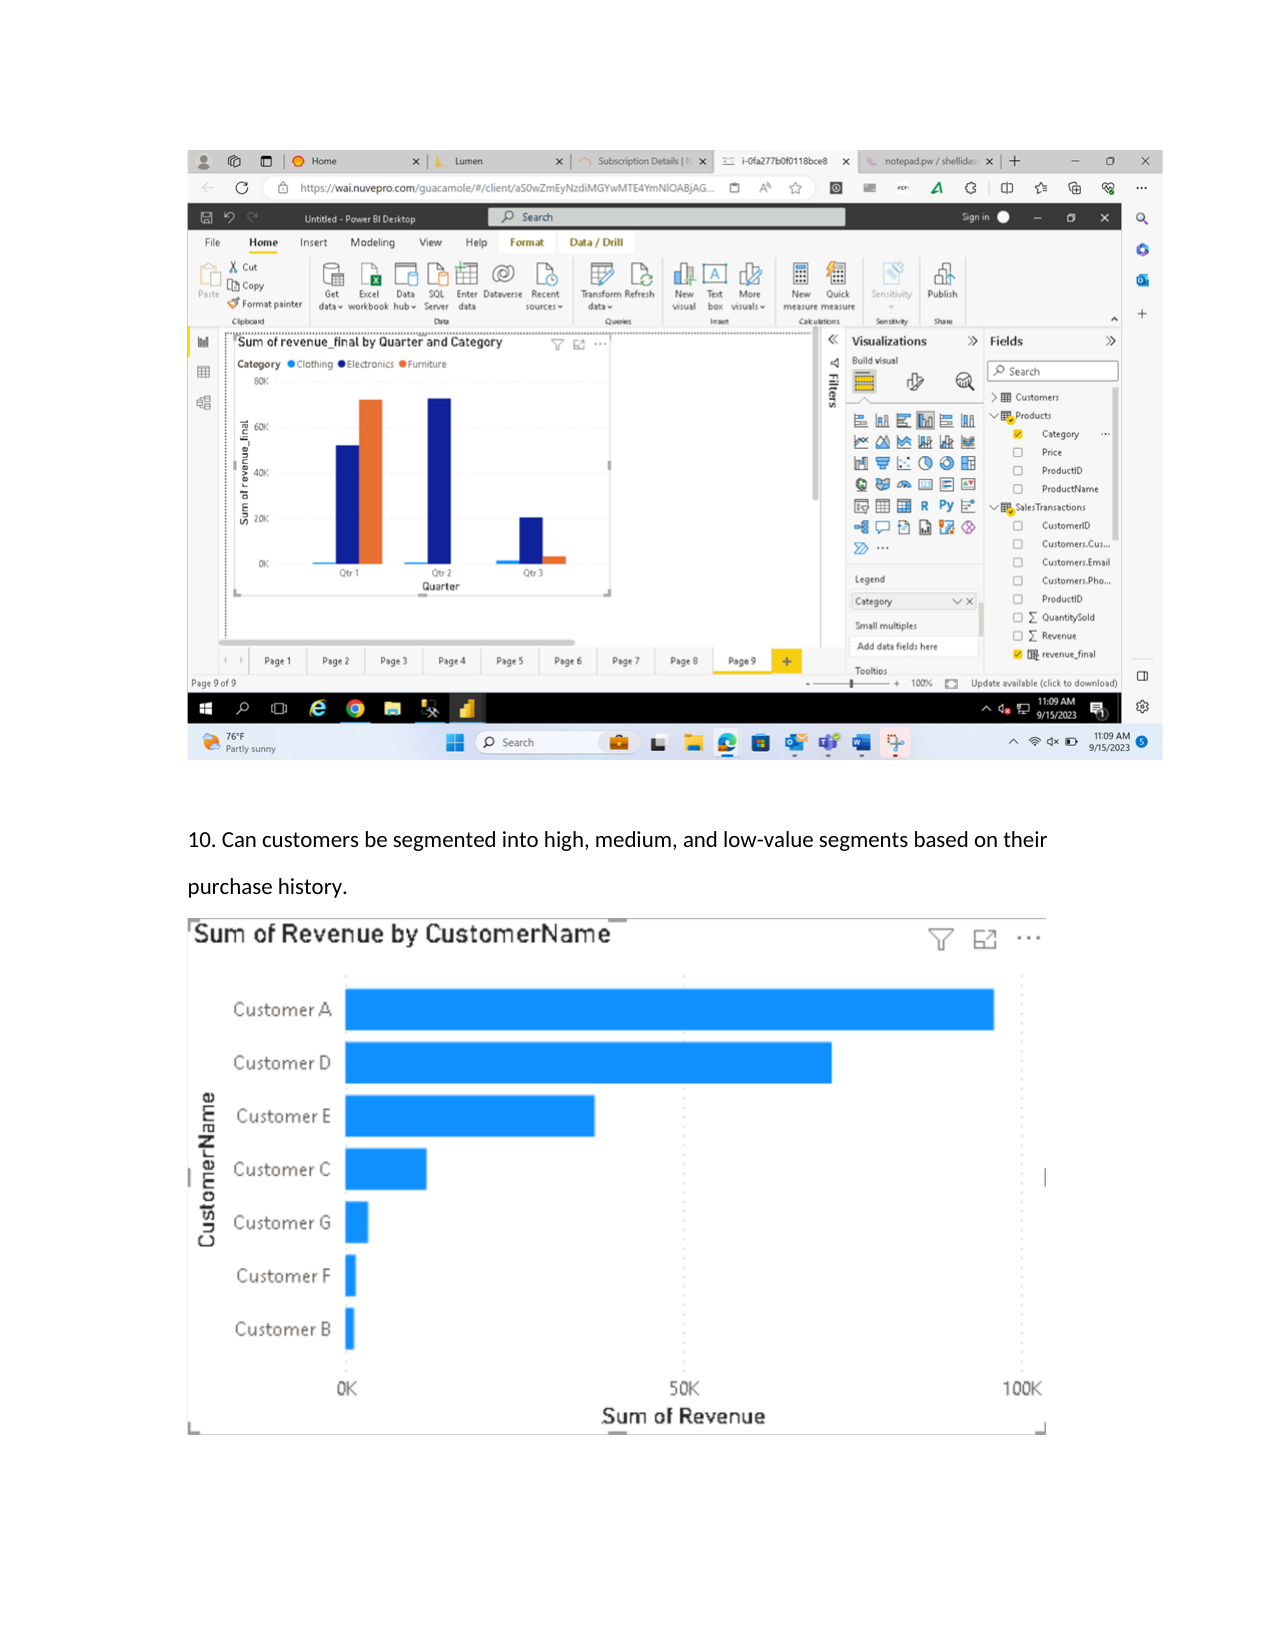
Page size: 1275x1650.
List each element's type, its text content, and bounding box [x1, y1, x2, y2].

text purchase history. [187, 872, 1125, 900]
picture [187, 150, 1163, 760]
text 10. Can customers be segmented into high, medium, and low-value segments based on their [187, 825, 1125, 853]
picture [187, 918, 1046, 1435]
